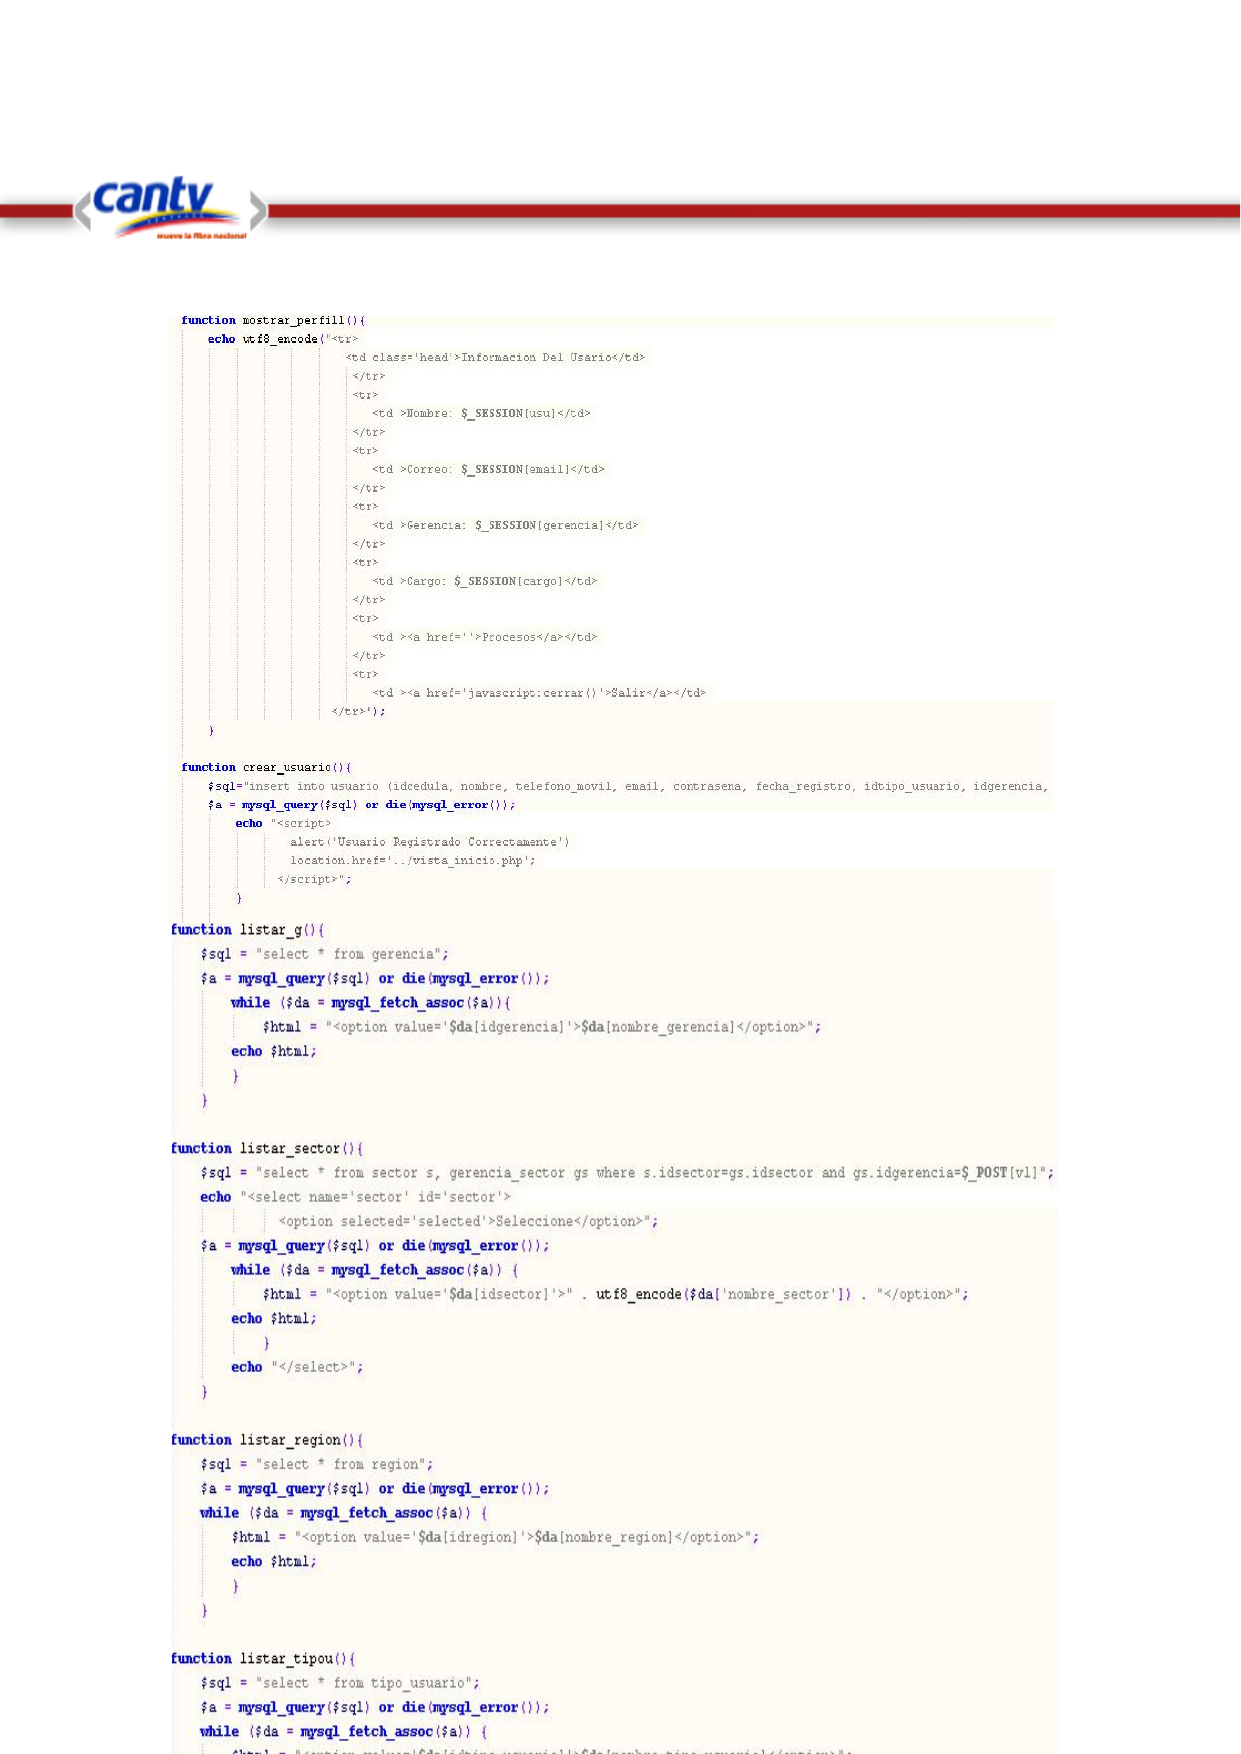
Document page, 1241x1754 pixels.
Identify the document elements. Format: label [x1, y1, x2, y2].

picture [0, 163, 1241, 258]
picture [168, 315, 1059, 1754]
